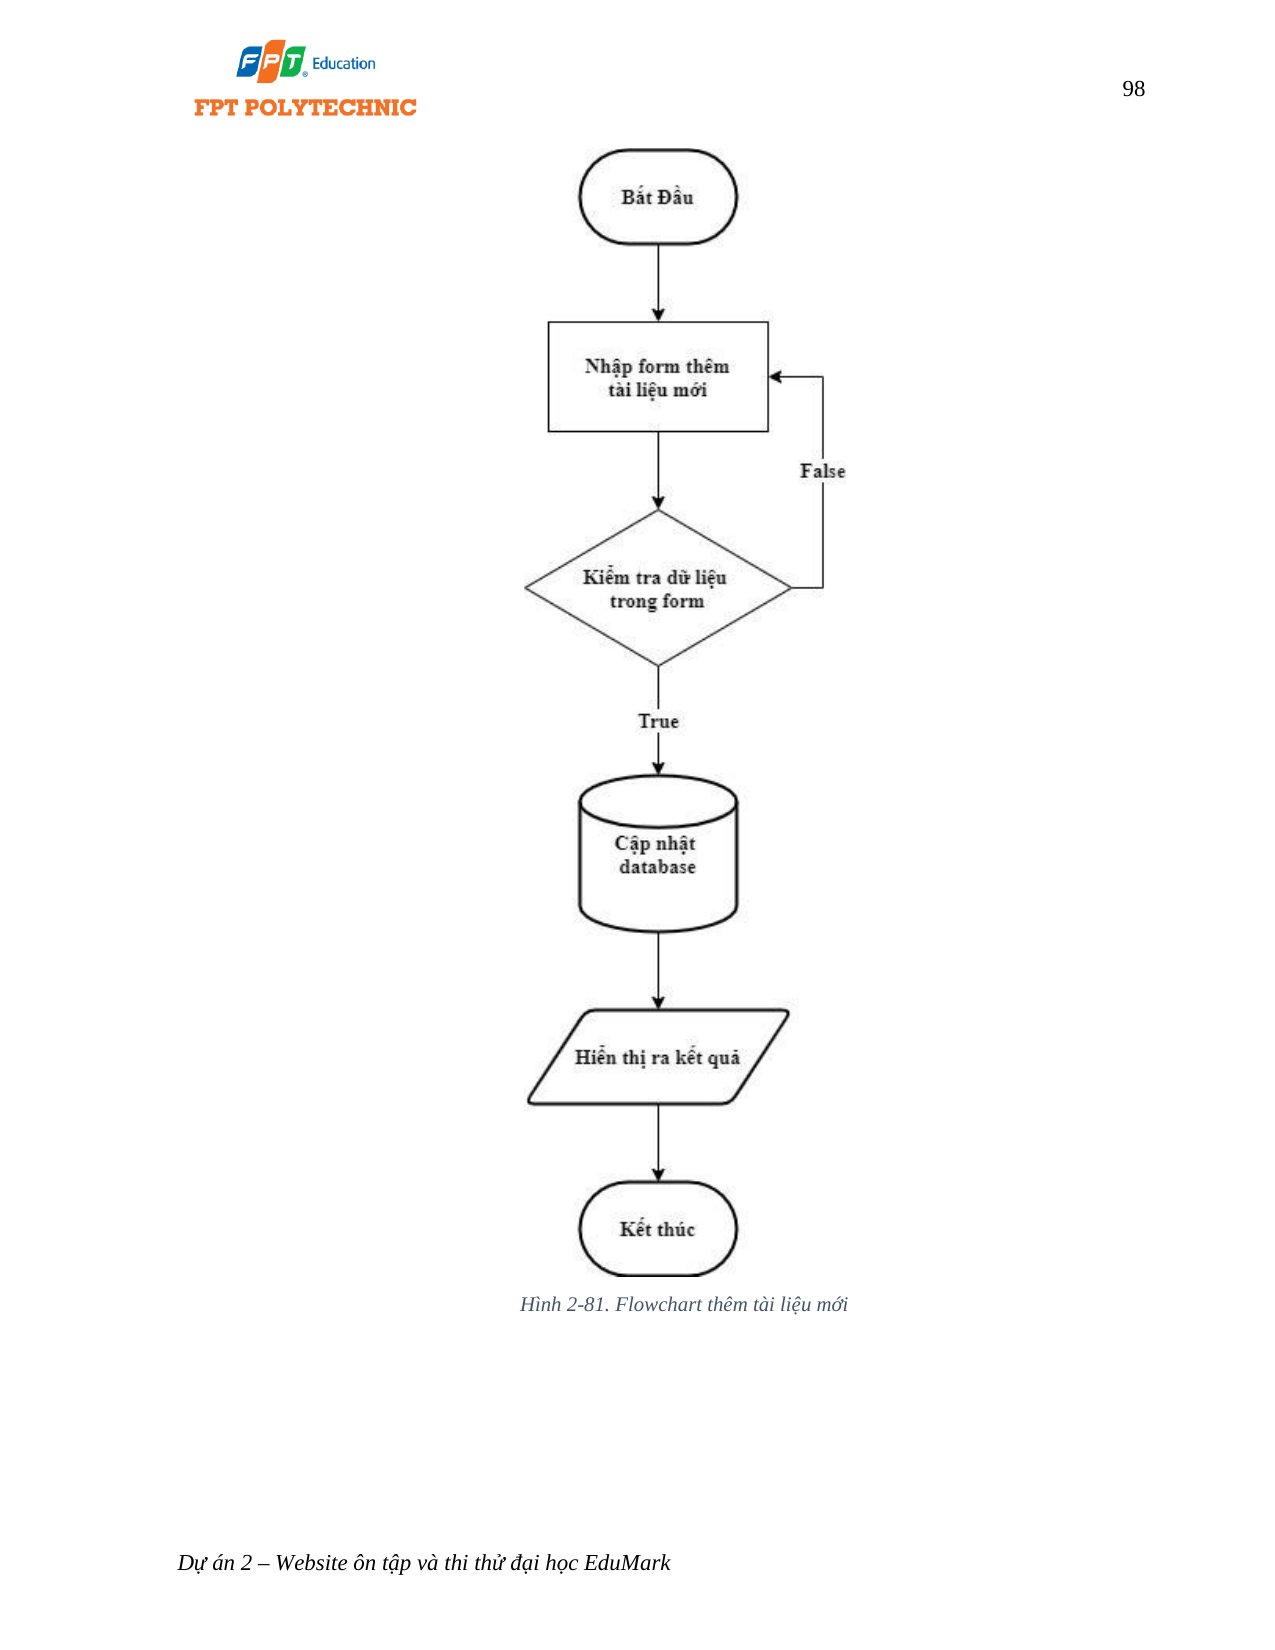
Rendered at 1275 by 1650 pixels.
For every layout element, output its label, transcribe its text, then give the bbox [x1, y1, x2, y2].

picture [523, 148, 846, 1277]
picture [194, 39, 417, 116]
text Hình 2-81. Flowchart thêm tài liệu mới [201, 1292, 1169, 1316]
